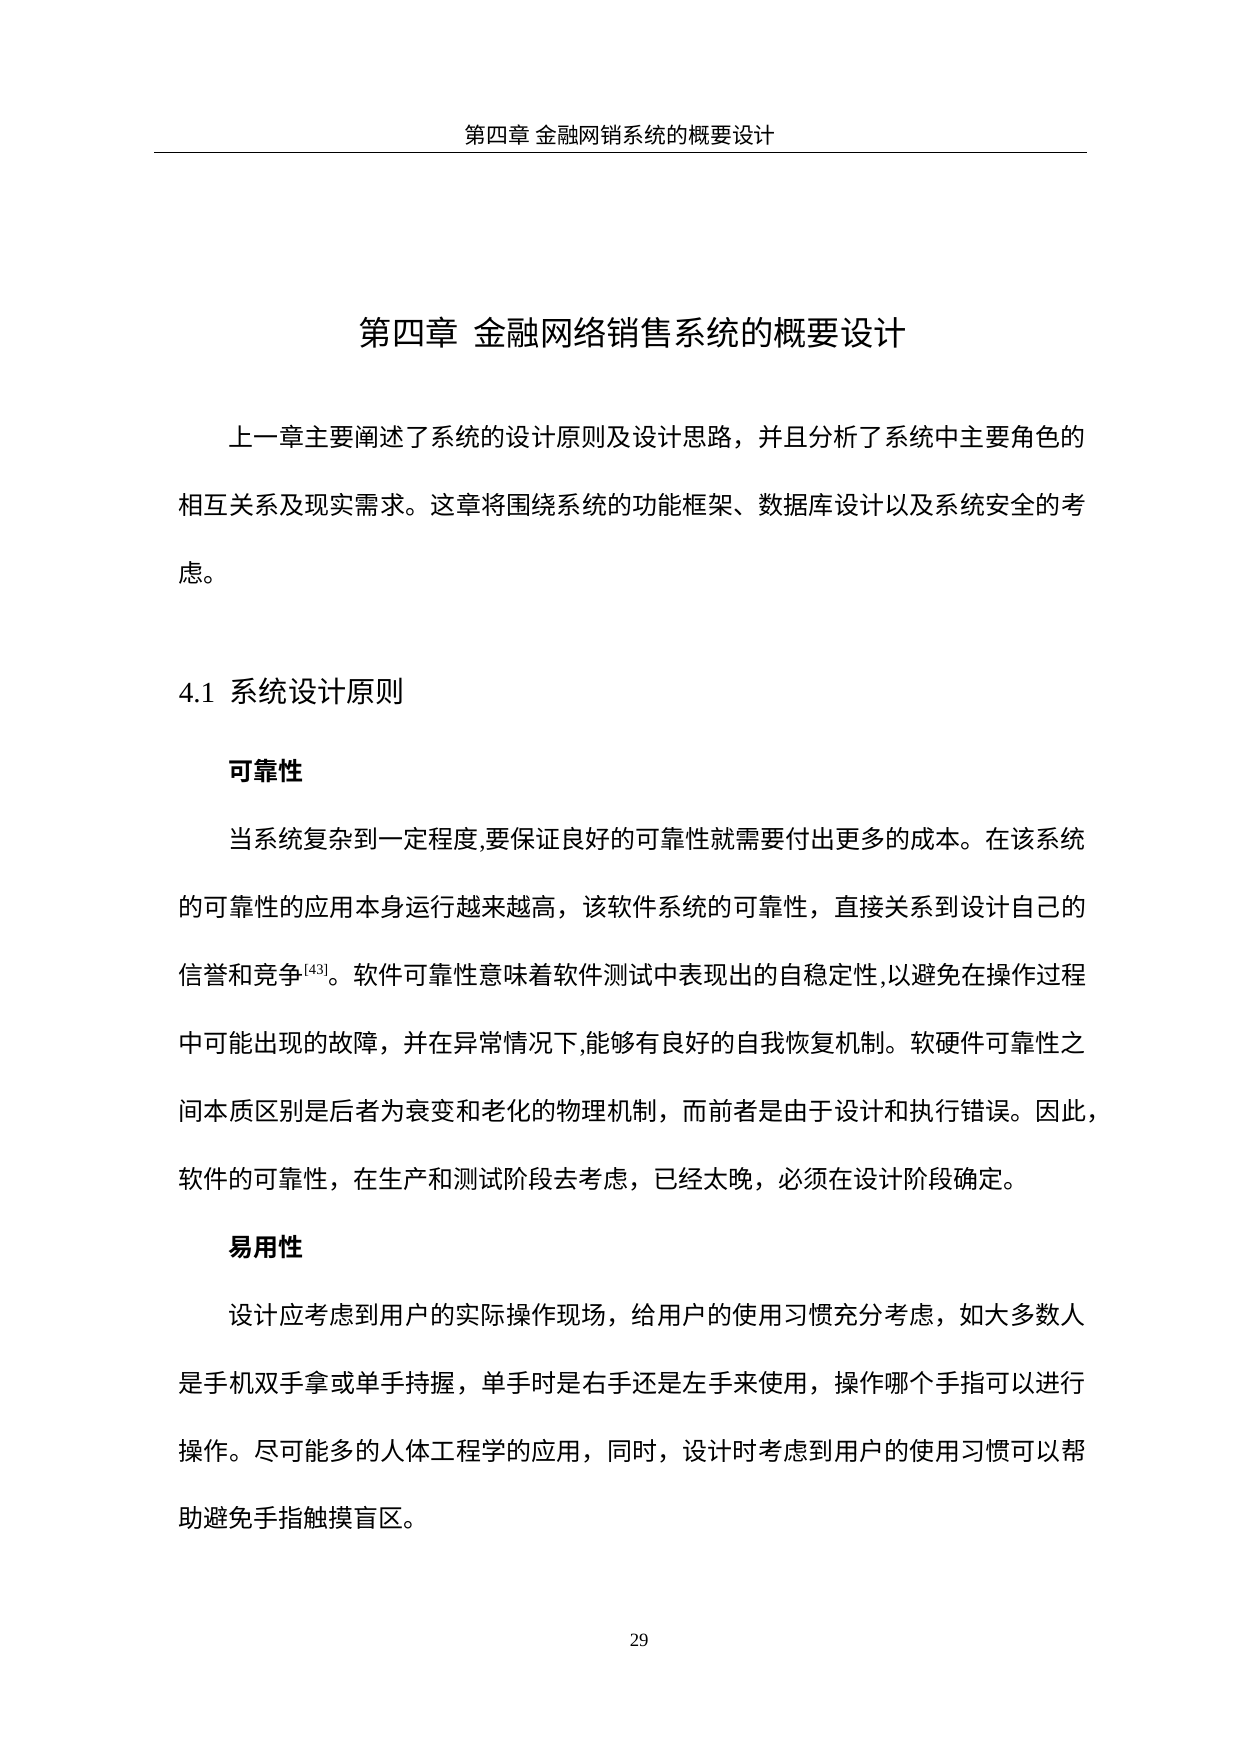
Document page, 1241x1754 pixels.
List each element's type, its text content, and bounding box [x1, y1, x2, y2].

subtitle 第四章 金融网络销售系统的概要设计 [178, 296, 1087, 364]
text 上一章主要阐述了系统的设计原则及设计思路，并且分析了系统中主要角色的相互关系及现实需求。这章将围绕系统的功能框架、数据库设计以及系统安全的考虑。 [178, 402, 1087, 606]
text 易用性 [178, 1211, 1087, 1279]
text 设计应考虑到用户的实际操作现场，给用户的使用习惯充分考虑，如大多数人是手机双手拿或单手持握，单手时是右手还是左手来使用，操作哪个手指可以进行操作。尽可能多的人体工程学的应用，同时，设计时考虑到用户的使用习惯可以帮助避免手指触摸盲区。 [178, 1279, 1087, 1551]
text 当系统复杂到一定程度,要保证良好的可靠性就需要付出更多的成本。在该系统的可靠性的应用本身运行越来越高，该软件系统的可靠性，直接关系到设计自己的信誉和竞争[43]。软件可靠性意味着软件测试中表现出的自稳定性,以避免在操作过程中可能出现的故障，并在异常情况下,能够有良好的自我恢复机制。软硬件可靠性之间本质区别是后者为衰变和老化的物理机制，而前者是由于设计和执行错误。因此，软件的可靠性，在生产和测试阶段去考虑，已经太晚，必须在设计阶段确定。 [178, 804, 1087, 1211]
text 可靠性 [178, 736, 1087, 804]
subtitle 4.1 系统设计原则 [178, 656, 1087, 723]
